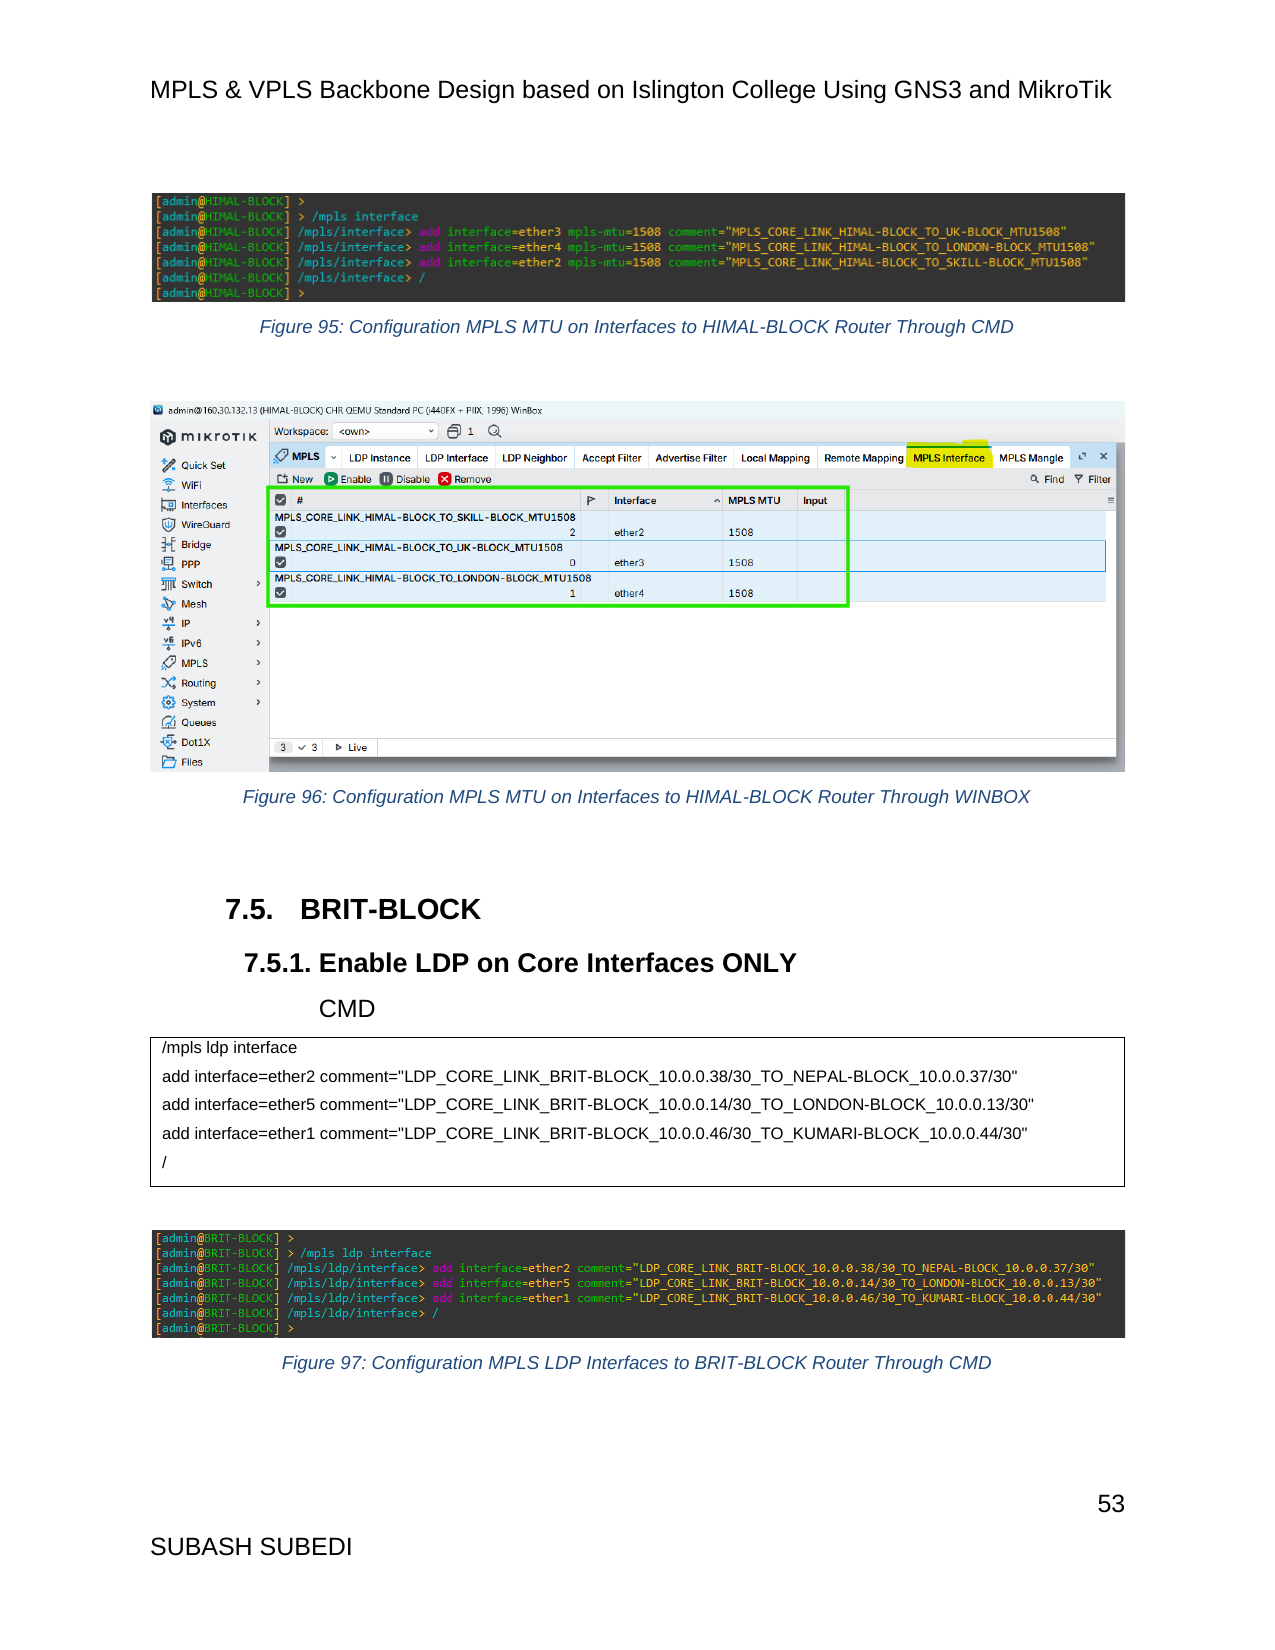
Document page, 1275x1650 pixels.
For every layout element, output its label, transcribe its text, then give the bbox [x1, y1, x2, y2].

picture [150, 193, 1125, 302]
text CMD [319, 993, 1125, 1022]
picture [150, 401, 1125, 772]
subtitle Enable LDP on Core Interfaces ONLY [244, 947, 1125, 978]
picture [150, 1230, 1125, 1338]
table_header /mpls ldp interface add interface=ether2 comment="LDP_CORE_LINK_BRIT-BLOCK_10.0.0.38/30_TO_NEPAL-BLOCK_10.0.0.37/30" add interface=ether5 comment="LDP_CORE_LINK_BRIT-BLOCK_10.0.0.14/30_TO_LONDON-BLOCK_10.0.0.13/30" add interface=ether1 comment="LDP_CORE_LINK_BRIT-BLOCK_10.0.0.46/30_TO_KUMARI-BLOCK_10.0.0.44/30" / [151, 1038, 1124, 1186]
text Figure 95: Configuration MPLS MTU on Interfaces to HIMAL-BLOCK Router Through CMD [150, 316, 1125, 338]
subtitle BRIT-BLOCK [225, 892, 1125, 926]
text Figure 96: Configuration MPLS MTU on Interfaces to HIMAL-BLOCK Router Through WINBOX [150, 786, 1125, 807]
text Figure 97: Configuration MPLS LDP Interfaces to BRIT-BLOCK Router Through CMD [150, 1352, 1125, 1374]
